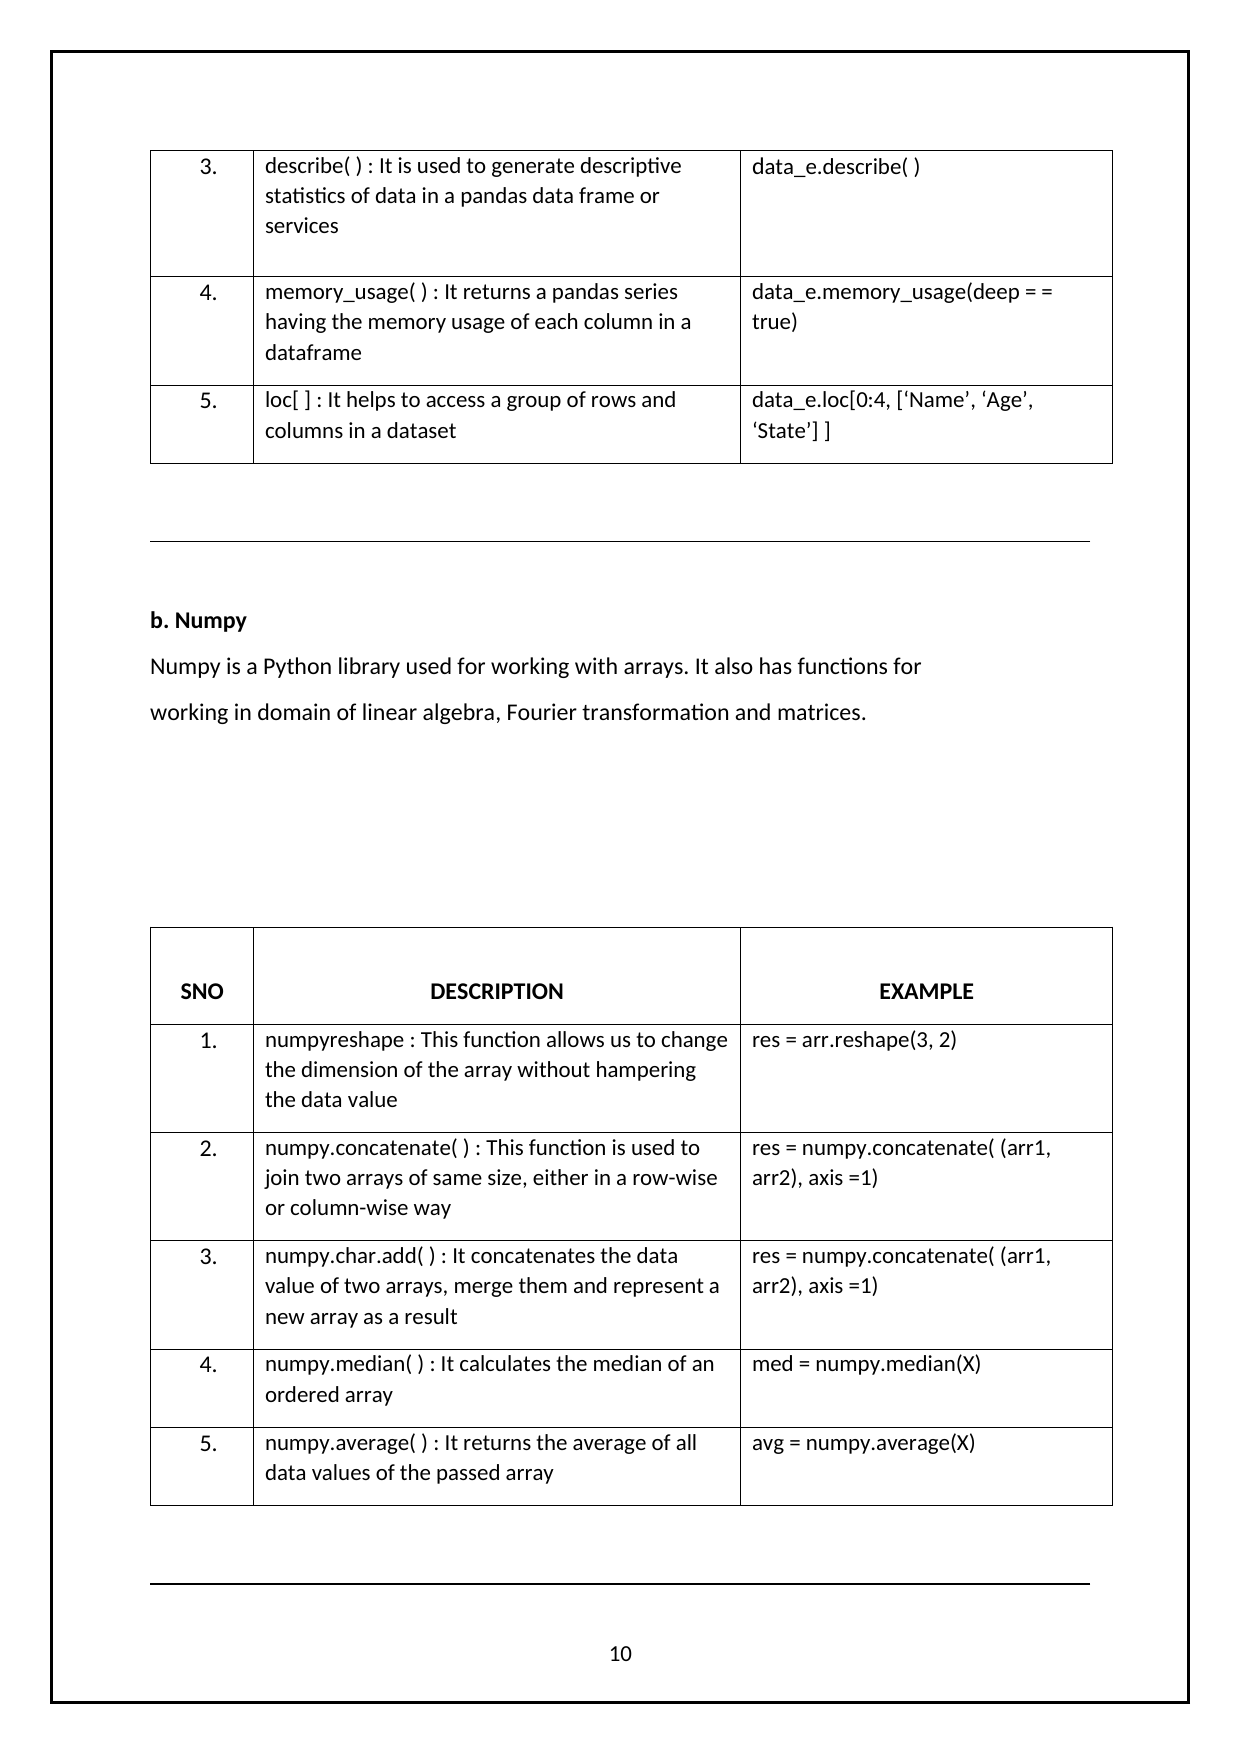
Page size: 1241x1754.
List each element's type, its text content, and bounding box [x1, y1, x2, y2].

table_cell res = arr.reshape(3, 2) [741, 1025, 1112, 1132]
table_cell numpy.concatenate( ) : This function is used to join two arrays of same size, either in a row-wise or column-wise way [254, 1133, 740, 1240]
table_cell data_e.memory_usage(deep = = true) [741, 277, 1112, 384]
table_cell [151, 151, 253, 276]
table_cell numpy.median( ) : It calculates the median of an ordered array [254, 1350, 740, 1427]
table_cell memory_usage( ) : It returns a pandas series having the memory usage of each column in a dataframe [254, 277, 740, 384]
table_cell numpy.char.add( ) : It concatenates the data value of two arrays, merge them and represent a new array as a result [254, 1241, 740, 1348]
table_cell data_e.describe( ) [741, 151, 1112, 276]
table_cell [151, 1350, 253, 1427]
table_cell [151, 1133, 253, 1240]
table_cell loc[ ] : It helps to access a group of rows and columns in a dataset [254, 386, 740, 462]
text b. Numpy [150, 605, 1090, 634]
table_cell avg = numpy.average(X) [741, 1428, 1112, 1504]
table_cell numpyreshape : This function allows us to change the dimension of the array without hampering the data value [254, 1025, 740, 1132]
table_cell med = numpy.median(X) [741, 1350, 1112, 1427]
table_cell [151, 277, 253, 384]
table_header SNO [151, 928, 253, 1024]
table_cell res = numpy.concatenate( (arr1, arr2), axis =1) [741, 1133, 1112, 1240]
table_cell data_e.loc[0:4, [‘Name’, ‘Age’, ‘State’] ] [741, 386, 1112, 462]
table_cell numpy.average( ) : It returns the average of all data values of the passed array [254, 1428, 740, 1504]
table_cell [151, 1428, 253, 1504]
table_cell [151, 386, 253, 462]
text working in domain of linear algebra, Fourier transformation and matrices. [150, 697, 1090, 726]
table_cell describe( ) : It is used to generate descriptive statistics of data in a pandas data frame or services [254, 151, 740, 276]
table_cell [151, 1025, 253, 1132]
table_cell res = numpy.concatenate( (arr1, arr2), axis =1) [741, 1241, 1112, 1348]
text Numpy is a Python library used for working with arrays. It also has functions for [150, 651, 1090, 680]
table_cell [151, 1241, 253, 1348]
table_header DESCRIPTION [254, 928, 740, 1024]
table_header EXAMPLE [741, 928, 1112, 1024]
